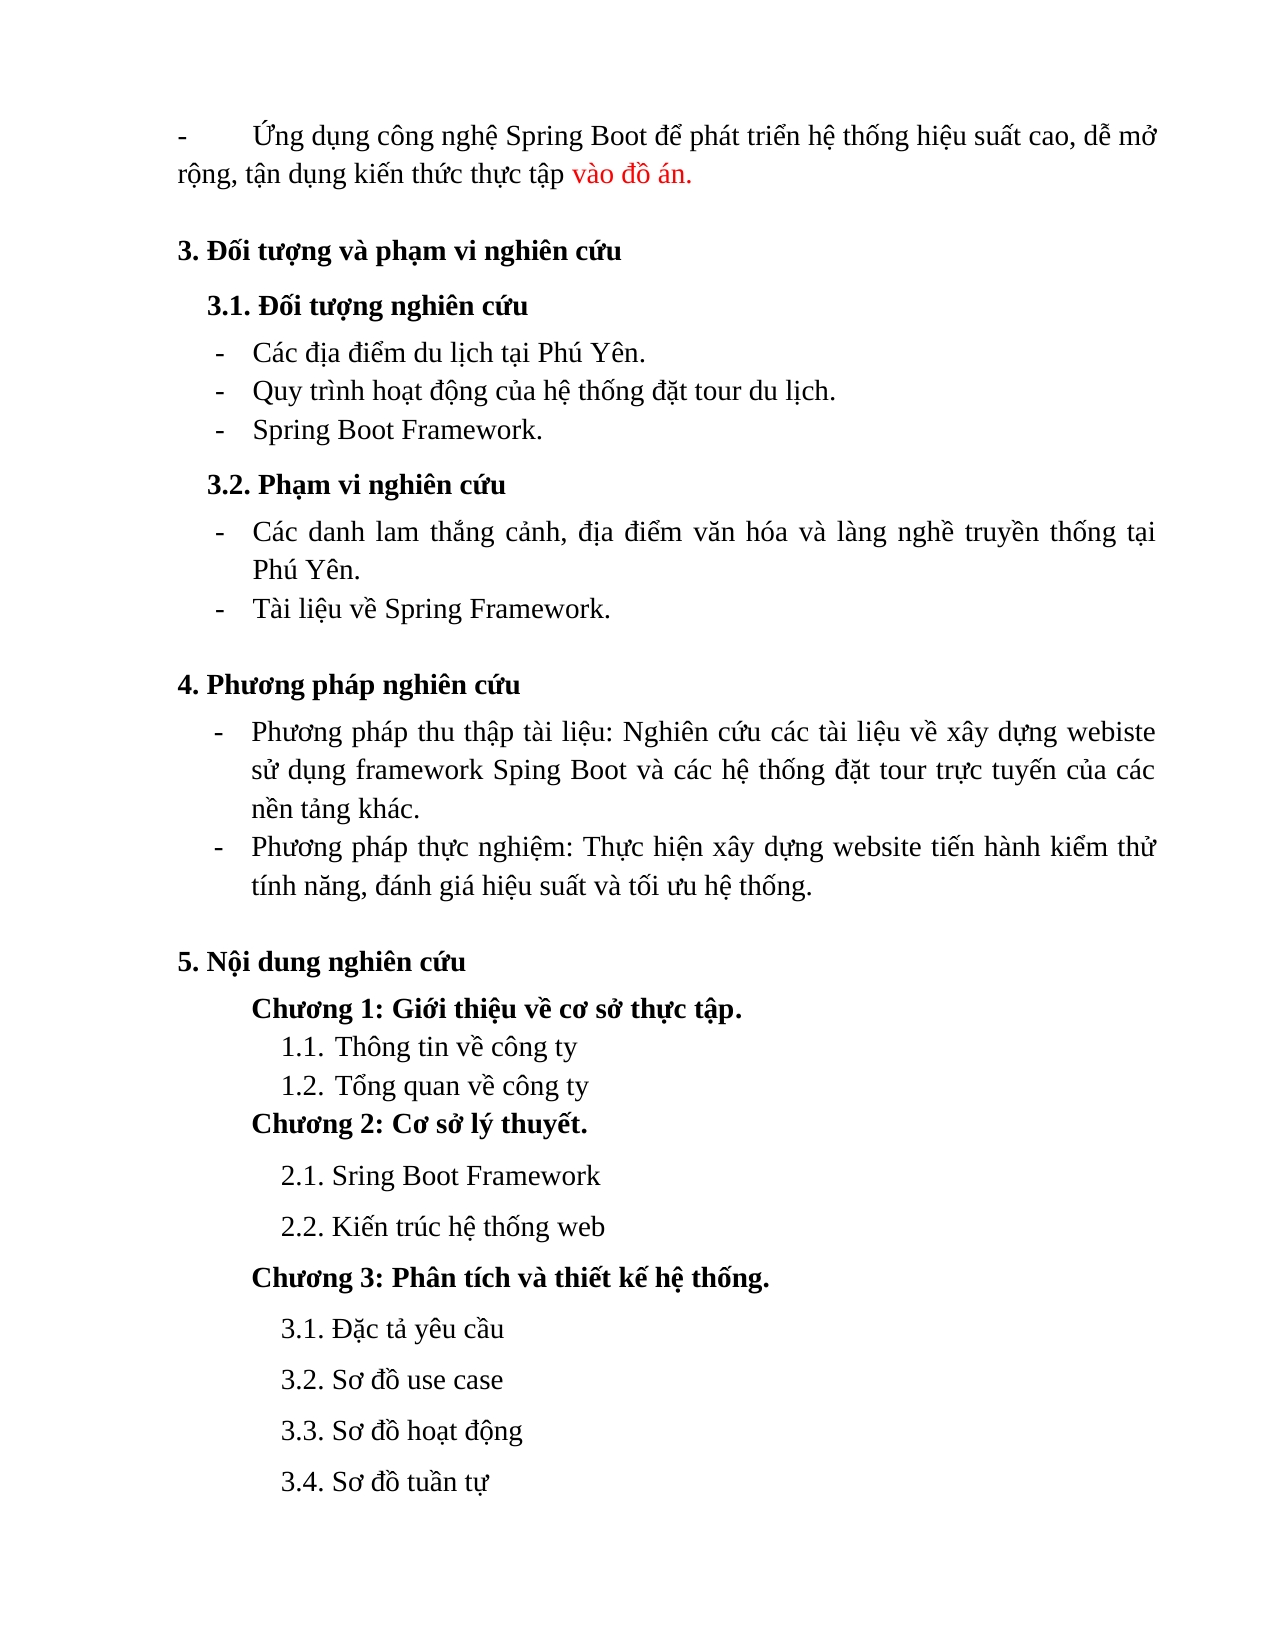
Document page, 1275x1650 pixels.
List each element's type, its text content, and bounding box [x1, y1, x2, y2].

list Phương pháp thực nghiệm: Thực hiện xây dựng website tiến hành kiểm thử tính năng, đánh giá hiệu suất và tối ưu hệ thống. [213, 829, 1157, 902]
list Quy trình hoạt động của hệ thống đặt tour du lịch. [215, 373, 1157, 407]
list Chương 1: Giới thiệu về cơ sở thực tập. [251, 991, 1157, 1024]
list Spring Boot Framework. [215, 412, 1157, 445]
list Tổng quan về công ty [281, 1068, 1157, 1102]
text 2.1. Sring Boot Framework [281, 1158, 1157, 1191]
list Phương pháp thu thập tài liệu: Nghiên cứu các tài liệu về xây dựng webiste sử dụng framework Sping Boot và các hệ thống đặt tour trực tuyến của các nền tảng khác. [213, 714, 1157, 824]
subtitle 5. Nội dung nghiên cứu [177, 944, 1157, 978]
text 3.1. Đặc tả yêu cầu [281, 1311, 1157, 1344]
list Chương 3: Phân tích và thiết kế hệ thống. [251, 1260, 1157, 1293]
text 3.3. Sơ đồ hoạt động [281, 1413, 1157, 1446]
text 2.2. Kiến trúc hệ thống web [281, 1209, 1157, 1242]
subtitle 3.2. Phạm vi nghiên cứu [207, 467, 1157, 501]
list Các địa điểm du lịch tại Phú Yên. [215, 335, 1157, 368]
list Chương 2: Cơ sở lý thuyết. [251, 1107, 1157, 1140]
list Ứng dụng công nghệ Spring Boot để phát triển hệ thống hiệu suất cao, dễ mở rộng, tận dụng kiến thức thực tập vào đồ án. [177, 118, 1157, 190]
subtitle 3. Đối tượng và phạm vi nghiên cứu [177, 233, 1157, 266]
subtitle 4. Phương pháp nghiên cứu [177, 667, 1157, 701]
list Tài liệu về Spring Framework. [215, 591, 1157, 624]
list Thông tin về công ty [281, 1029, 1157, 1063]
list Các danh lam thắng cảnh, địa điểm văn hóa và làng nghề truyền thống tại Phú Yên. [215, 514, 1157, 586]
text 3.2. Sơ đồ use case [281, 1362, 1157, 1395]
text 3.4. Sơ đồ tuần tự [281, 1464, 1157, 1497]
subtitle 3.1. Đối tượng nghiên cứu [207, 288, 1157, 321]
